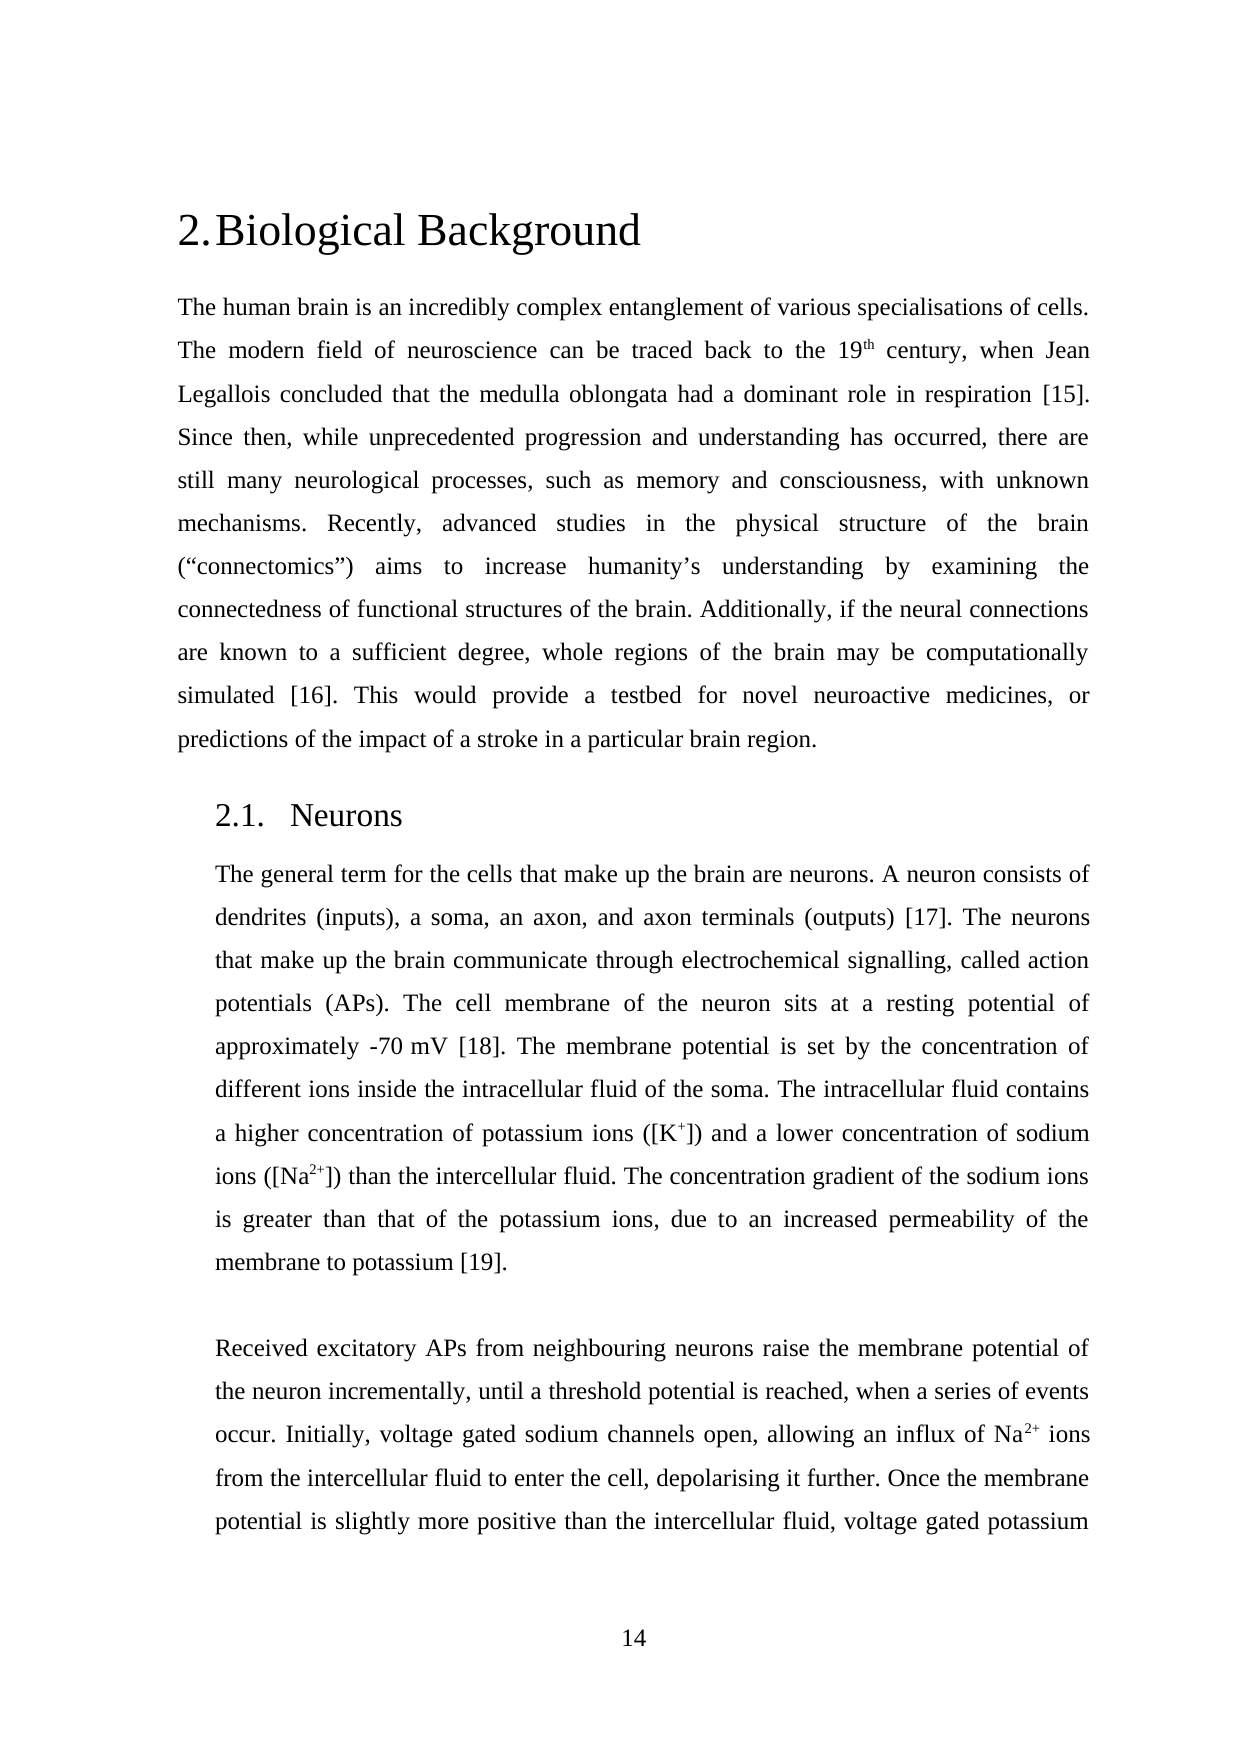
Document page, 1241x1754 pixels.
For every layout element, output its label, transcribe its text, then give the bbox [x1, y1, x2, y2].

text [215, 1333, 1090, 1534]
subtitle Biological Background [177, 202, 1090, 255]
text The general term for the cells that make up the brain are neurons. A neuron consists of dendrites (inputs), a soma, an axon, and axon terminals (outputs) [17]. The neurons that make up the brain communicate through electrochemical signalling, called action potentials (APs). The cell membrane of the neuron sits at a resting potential of approximately -70 mV [18]. The membrane potential is set by the concentration of different ions inside the intracellular fluid of the soma. The intracellular fluid contains a higher concentration of potassium ions ([K+]) and a lower concentration of sodium ions ([Na2+]) than the intercellular fluid. The concentration gradient of the sodium ions is greater than that of the potassium ions, due to an increased permeability of the membrane to potassium [19]. [215, 859, 1090, 1276]
text The human brain is an incredibly complex entanglement of various specialisations of cells. The modern field of neuroscience can be traced back to the 19th century, when Jean Legallois concluded that the medulla oblongata had a dominant role in respiration [15]. Since then, while unprecedented progression and understanding has occurred, there are still many neurological processes, such as memory and consciousness, with unknown mechanisms. Recently, advanced studies in the physical structure of the brain (“connectomics”) aims to increase humanity’s understanding by examining the connectedness of functional structures of the brain. Additionally, if the neural connections are known to a sufficient degree, whole regions of the brain may be computationally simulated [16]. This would provide a testbed for novel neuroactive medicines, or predictions of the impact of a stroke in a particular brain region. [177, 292, 1090, 752]
subtitle Neurons [215, 796, 1090, 834]
